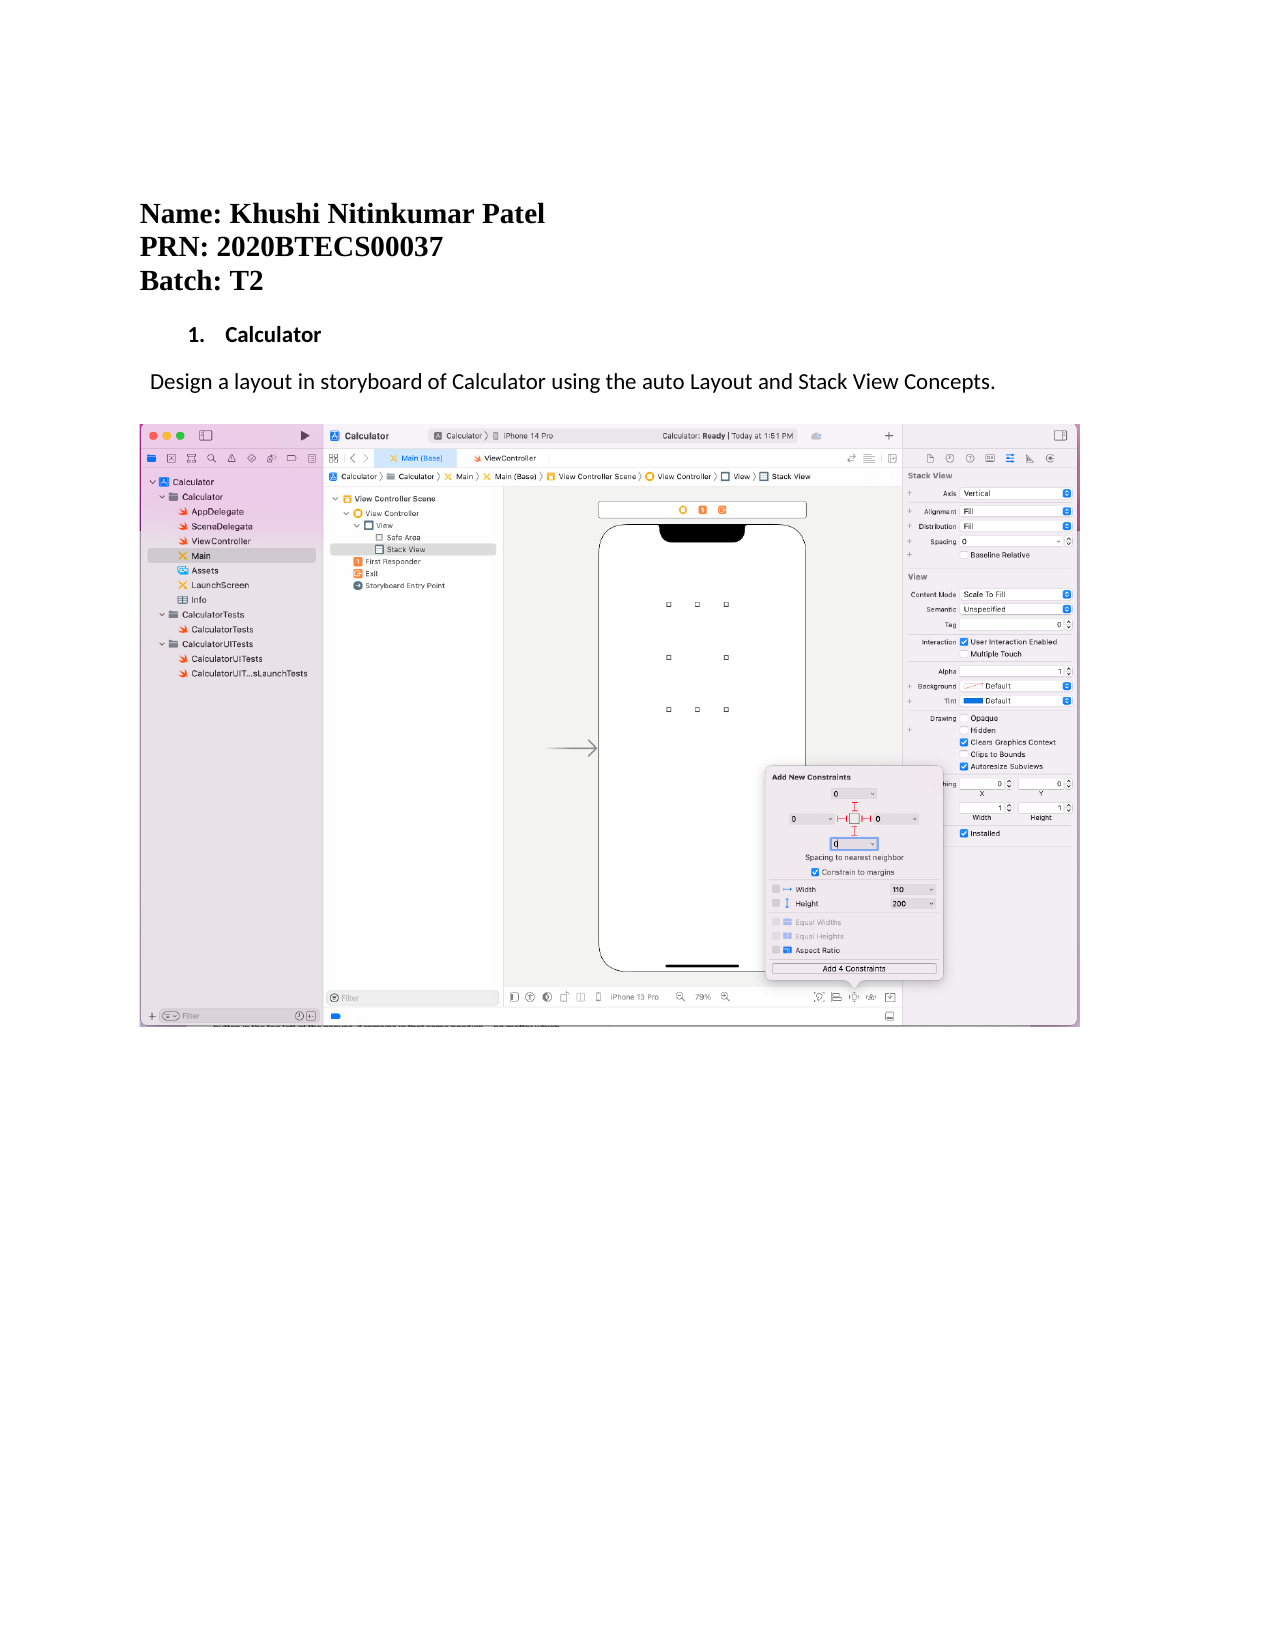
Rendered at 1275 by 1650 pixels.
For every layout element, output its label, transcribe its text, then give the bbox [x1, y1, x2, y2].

picture [139, 424, 1080, 1027]
list Calculator [187, 320, 1137, 348]
text PRN: 2020BTECS00037 [139, 229, 1137, 263]
text Design a layout in storyboard of Calculator using the auto Layout and Stack View Concepts. [150, 367, 1137, 395]
text Batch: T2 [139, 263, 1137, 296]
text Name: Khushi Nitinkumar Patel [139, 196, 1137, 229]
